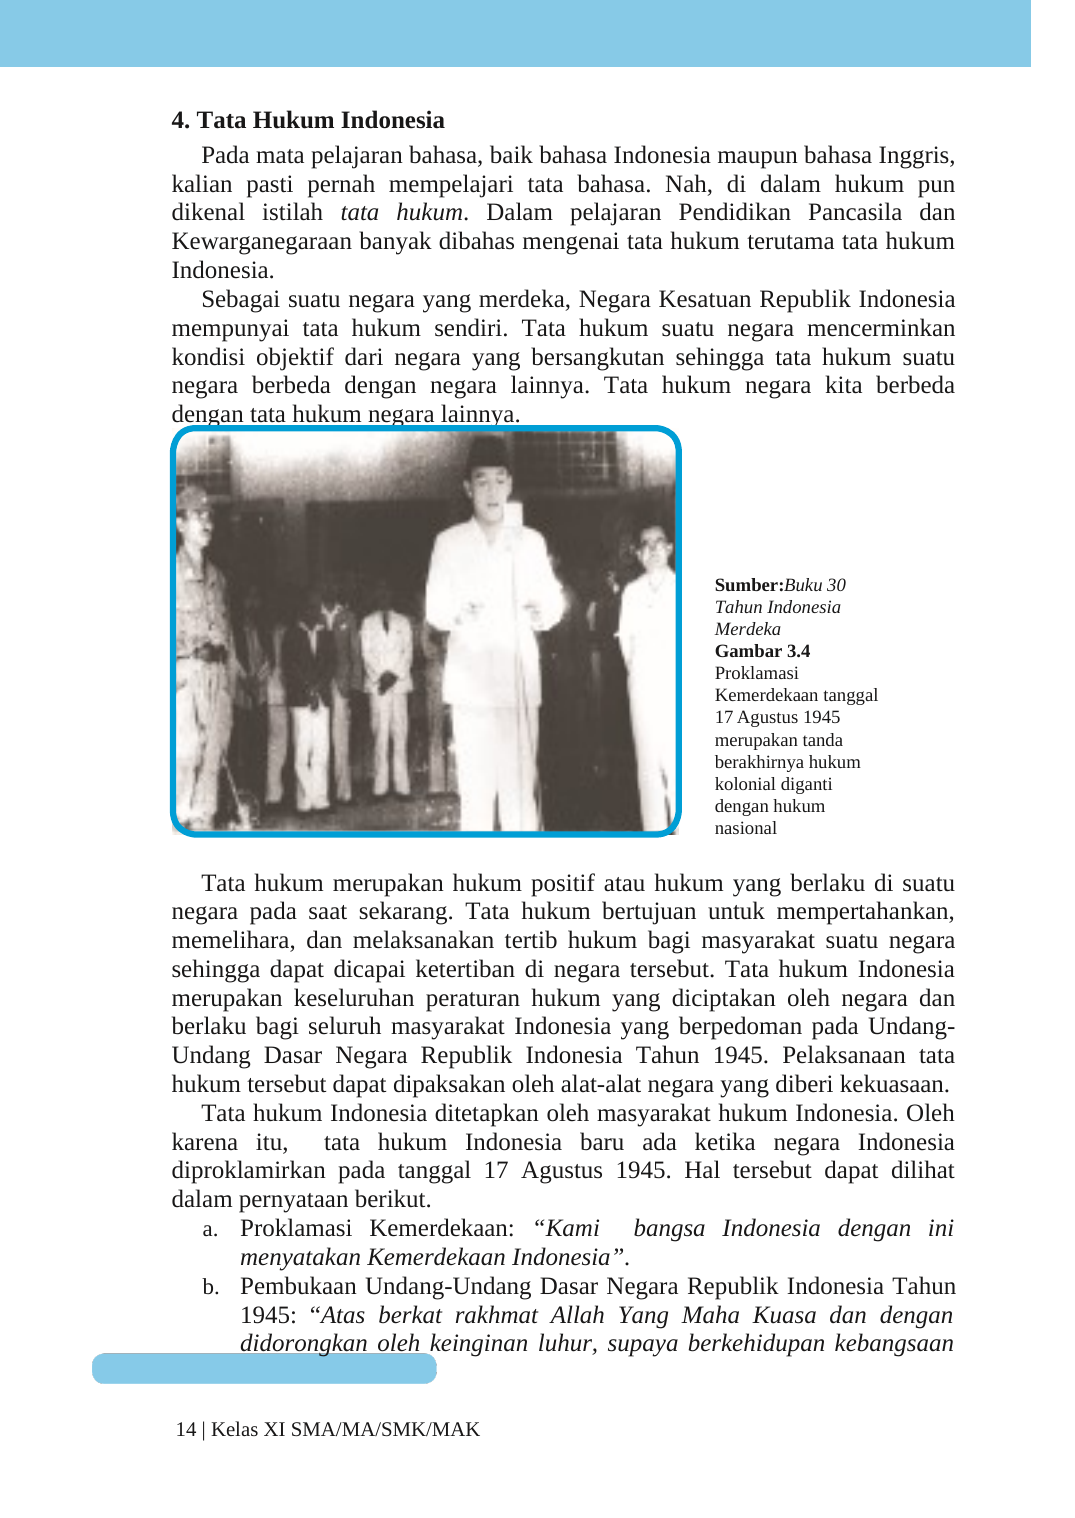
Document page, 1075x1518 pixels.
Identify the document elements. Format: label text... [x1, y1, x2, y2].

picture [671, 428, 679, 436]
picture [172, 825, 182, 835]
picture [172, 428, 180, 438]
picture [0, 0, 1031, 67]
subtitle 4. Tata Hukum Indonesia [171, 105, 961, 134]
picture [177, 432, 675, 831]
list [202, 1271, 957, 1357]
text Tata hukum Indonesia ditetapkan oleh masyarakat hukum Indonesia. Oleh karena itu, tata hukum Indonesia baru ada ketika negara Indonesia diproklamirkan pada tanggal 17 Agustus 1945. Hal tersebut dapat dilihat dalam pernyataan berikut. [171, 1098, 956, 1213]
list Proklamasi Kemerdekaan: “Kami bangsa Indonesia dengan ini menyatakan Kemerdekaan Indonesia”. [202, 1213, 957, 1271]
text Tata hukum merupakan hukum positif atau hukum yang berlaku di suatu negara pada saat sekarang. Tata hukum bertujuan untuk mempertahankan, memelihara, dan melaksanakan tertib hukum bagi masyarakat suatu negara sehingga dapat dicapai ketertiban di negara tersebut. Tata hukum Indonesia merupakan keseluruhan peraturan hukum yang diciptakan oleh negara dan berlaku bagi seluruh masyarakat Indonesia yang berpedoman pada Undang-Undang Dasar Negara Republik Indonesia Tahun 1945. Pelaksanaan tata hukum tersebut dapat dipaksakan oleh alat-alat negara yang diberi kekuasaan. [171, 868, 956, 1098]
picture [671, 826, 679, 835]
text Pada mata pelajaran bahasa, baik bahasa Indonesia maupun bahasa Inggris, kalian pasti pernah mempelajari tata bahasa. Nah, di dalam hukum pun dikenal istilah tata hukum. Dalam pelajaran Pendidikan Pancasila dan Kewarganegaraan banyak dibahas mengenai tata hukum terutama tata hukum Indonesia. [171, 140, 956, 284]
picture [91, 1353, 437, 1384]
text Sebagai suatu negara yang merdeka, Negara Kesatuan Republik Indonesia mempunyai tata hukum sendiri. Tata hukum suatu negara mencerminkan kondisi objektif dari negara yang bersangkutan sehingga tata hukum suatu negara berbeda dengan negara lainnya. Tata hukum negara kita berbeda dengan tata hukum negara lainnya. [171, 284, 956, 428]
